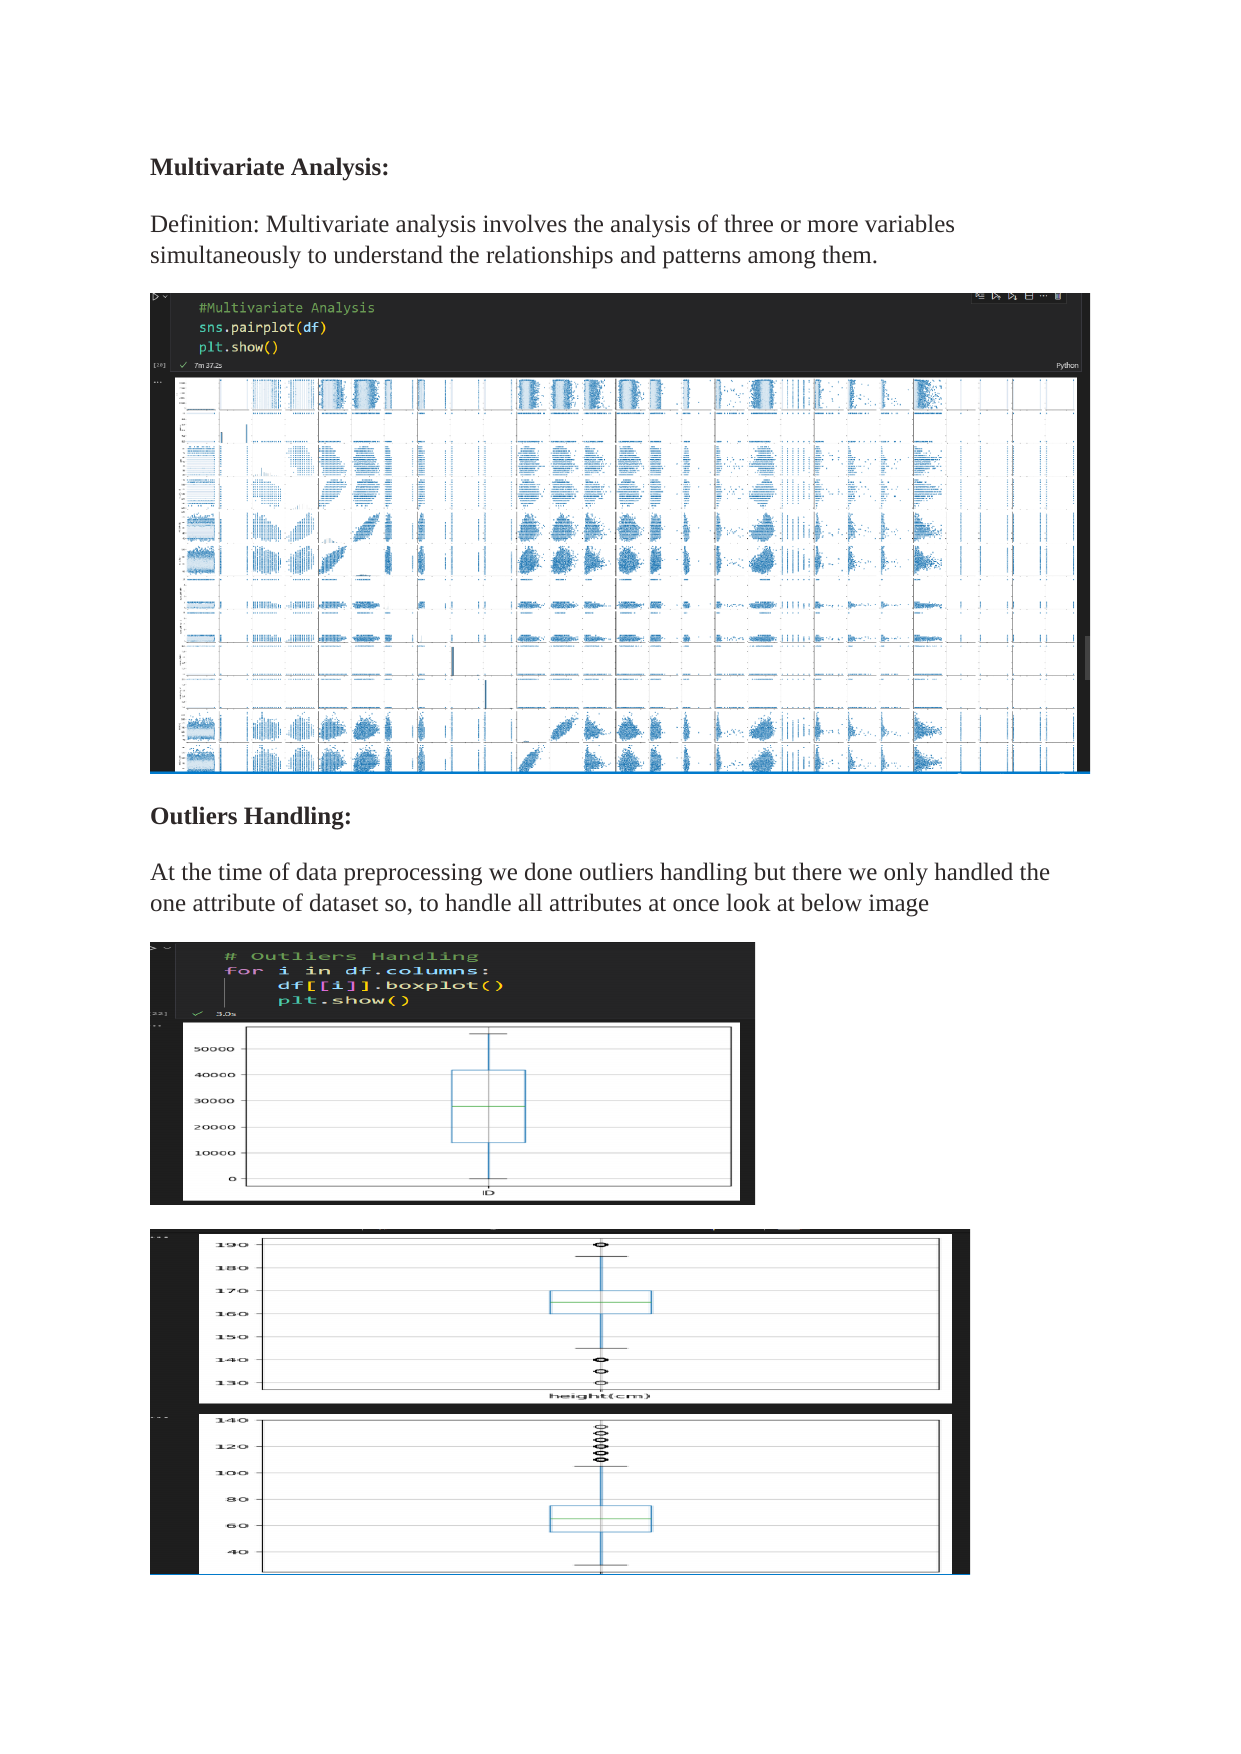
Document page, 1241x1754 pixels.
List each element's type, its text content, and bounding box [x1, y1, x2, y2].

picture [150, 293, 1091, 774]
picture [150, 942, 755, 1205]
subtitle Definition: Multivariate analysis involves the analysis of three or more variables simultaneously to understand the relationships and patterns among them. [150, 206, 1090, 269]
subtitle Outliers Handling: [150, 798, 1090, 829]
subtitle Multivariate Analysis: [150, 150, 1090, 181]
subtitle At the time of data preprocessing we done outliers handling but there we only handled the one attribute of dataset so, to handle all attributes at once look at below image [150, 854, 1090, 917]
picture [150, 1229, 971, 1575]
